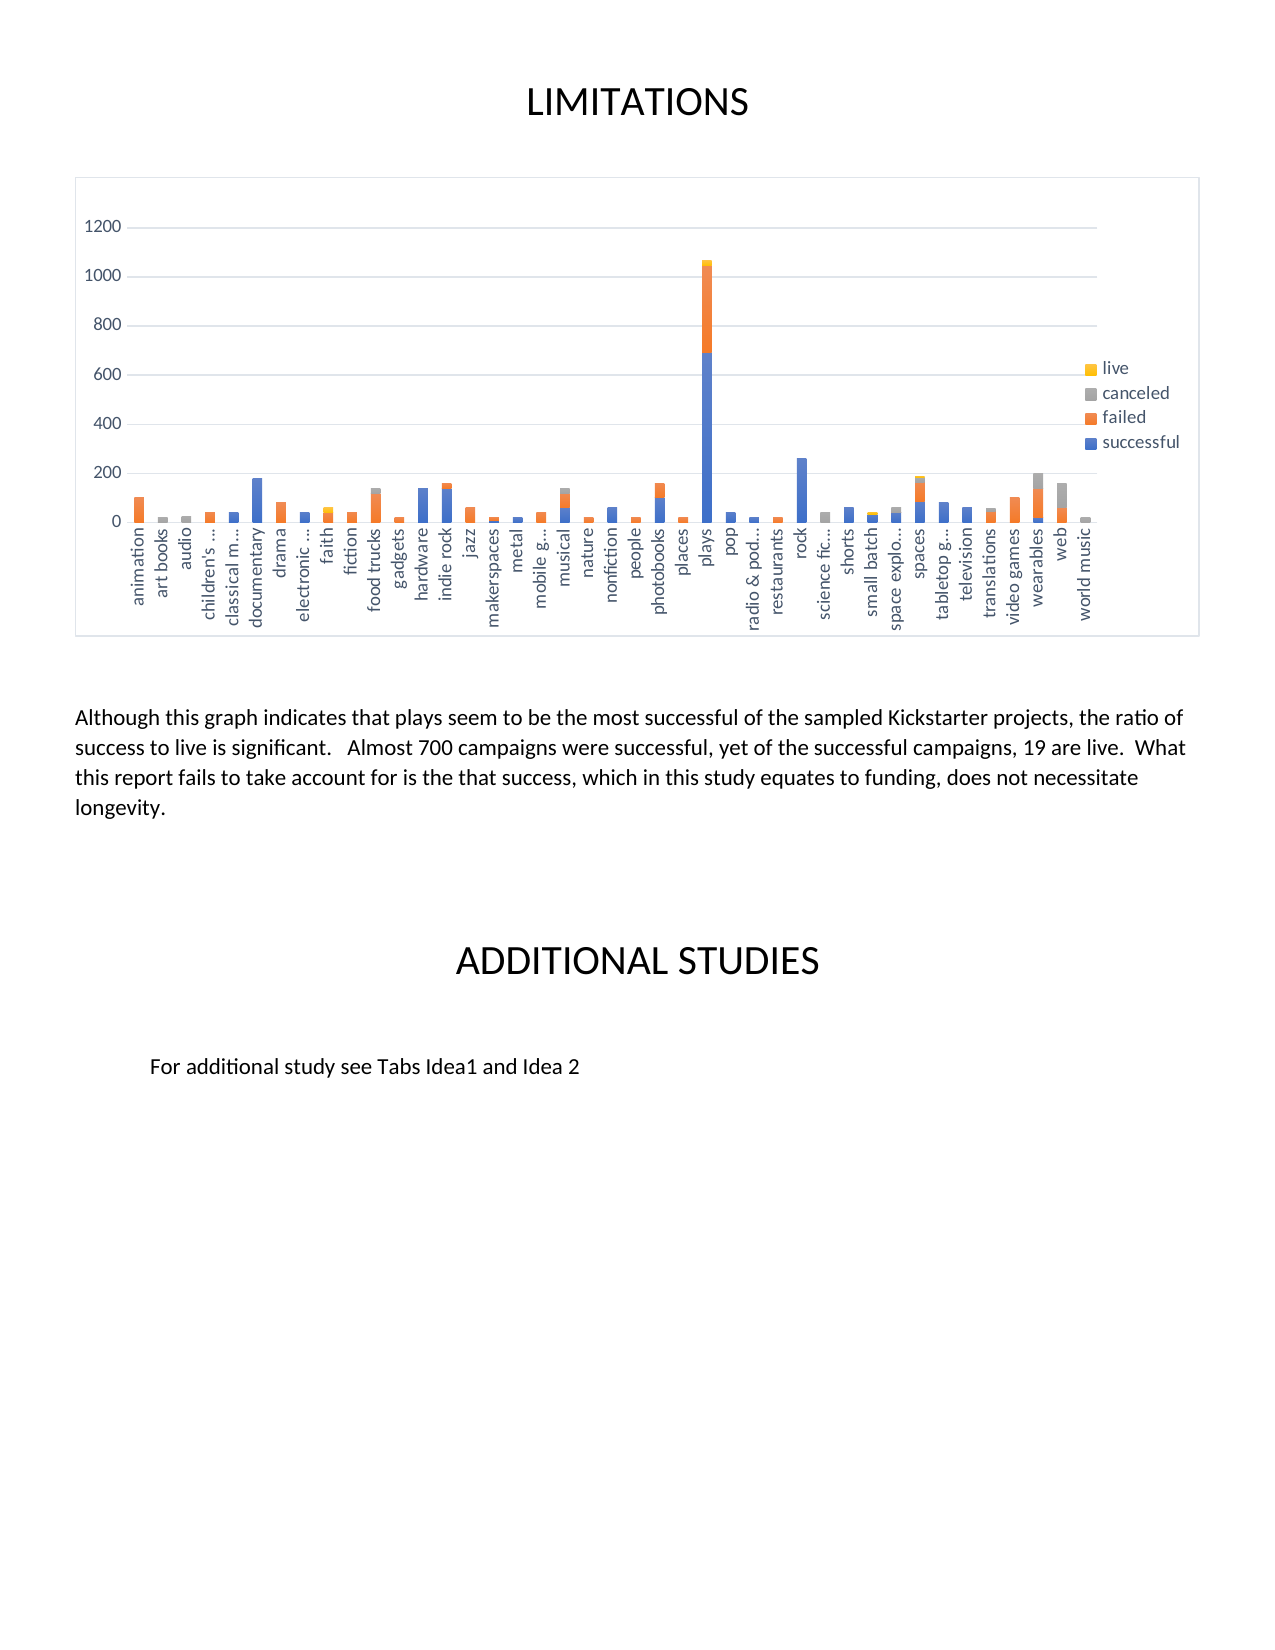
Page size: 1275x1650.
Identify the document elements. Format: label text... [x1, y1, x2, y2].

text ADDITIONAL STUDIES [75, 934, 1200, 985]
text Although this graph indicates that plays seem to be the most successful of the sampled Kickstarter projects, the ratio of success to live is significant. Almost 700 campaigns were successful, yet of the successful campaigns, 19 are live. What this report fails to take account for is the that success, which in this study equates to funding, does not necessitate longevity. [75, 703, 1200, 821]
text LIMITATIONS [75, 75, 1200, 126]
text For additional study see Tabs Idea1 and Idea 2 [75, 1052, 1200, 1080]
